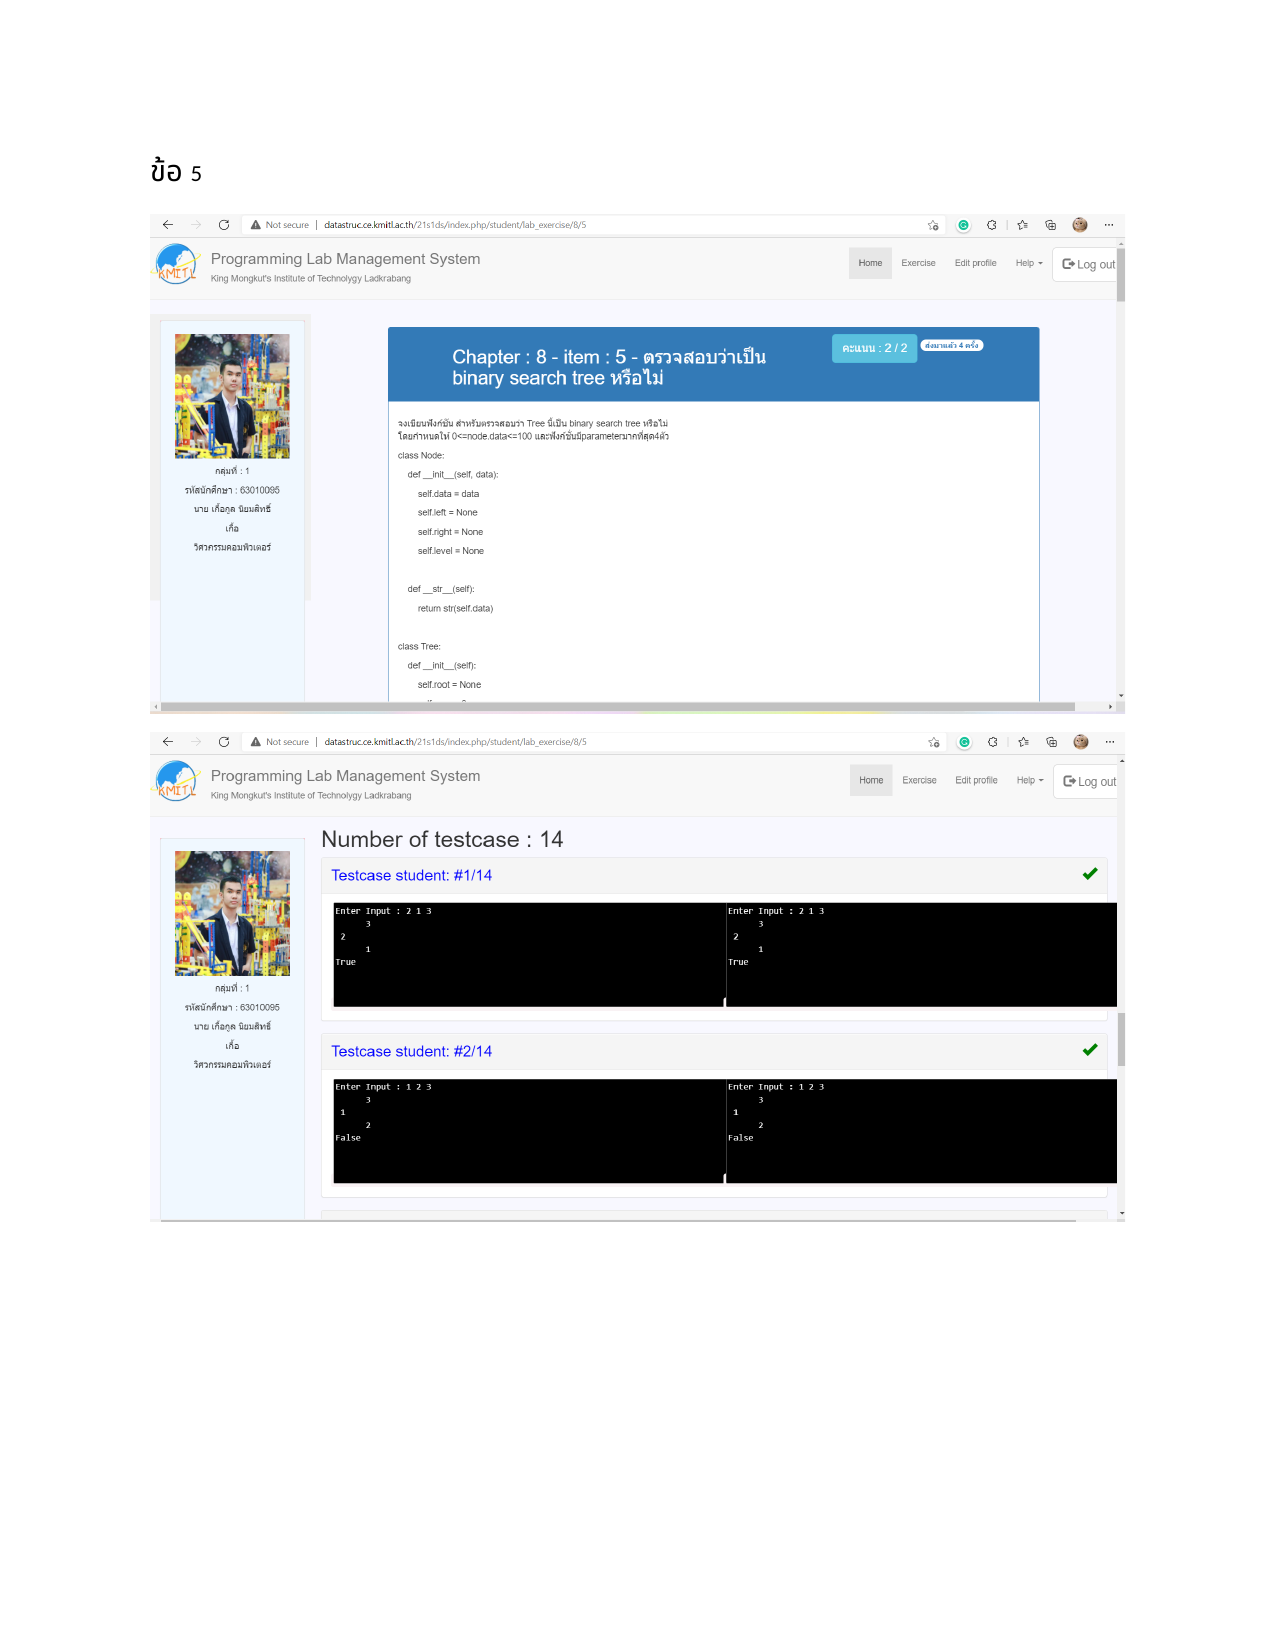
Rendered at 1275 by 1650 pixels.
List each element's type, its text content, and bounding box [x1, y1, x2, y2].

picture [150, 214, 1125, 714]
picture [150, 732, 1125, 1222]
text ข้อ 5 [150, 150, 1125, 194]
